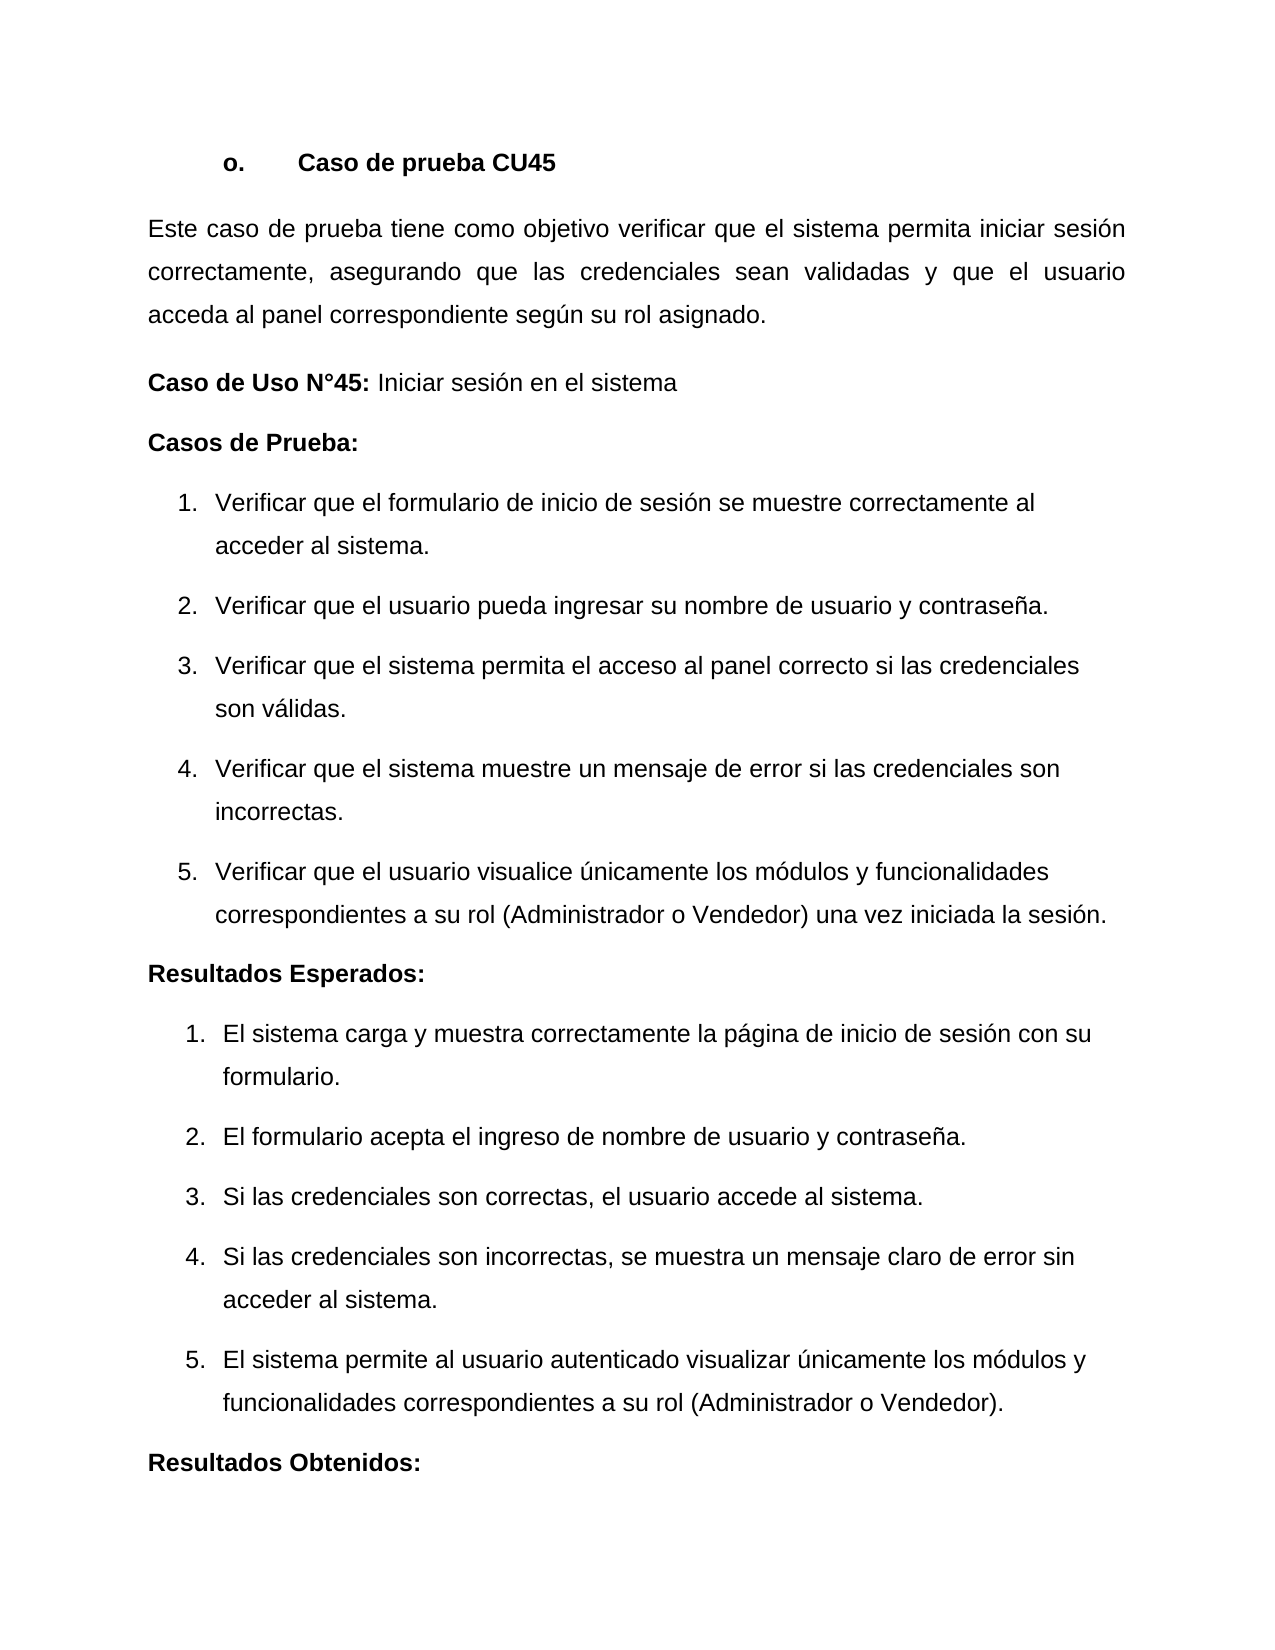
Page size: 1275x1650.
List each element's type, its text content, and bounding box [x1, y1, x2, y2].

list Verificar que el usuario visualice únicamente los módulos y funcionalidades correspondientes a su rol (Administrador o Vendedor) una vez iniciada la sesión. [177, 856, 1127, 928]
text Resultados Esperados: [148, 959, 1127, 988]
list Verificar que el usuario pueda ingresar su nombre de usuario y contraseña. [177, 591, 1127, 619]
list El sistema permite al usuario autenticado visualizar únicamente los módulos y funcionalidades correspondientes a su rol (Administrador o Vendedor). [185, 1344, 1127, 1416]
list El formulario acepta el ingreso de nombre de usuario y contraseña. [185, 1122, 1127, 1151]
list Verificar que el formulario de inicio de sesión se muestre correctamente al acceder al sistema. [177, 488, 1127, 560]
list Si las credenciales son incorrectas, se muestra un mensaje claro de error sin acceder al sistema. [185, 1242, 1127, 1313]
text Caso de Uso N°45: Iniciar sesión en el sistema [148, 368, 1127, 397]
list Verificar que el sistema permita el acceso al panel correcto si las credenciales son válidas. [177, 651, 1127, 722]
text Casos de Prueba: [148, 428, 1127, 457]
list Verificar que el sistema muestre un mensaje de error si las credenciales son incorrectas. [177, 753, 1127, 825]
list Si las credenciales son correctas, el usuario accede al sistema. [185, 1182, 1127, 1211]
subtitle Caso de prueba CU45 [223, 148, 1127, 176]
list El sistema carga y muestra correctamente la página de inicio de sesión con su formulario. [185, 1019, 1127, 1091]
text Este caso de prueba tiene como objetivo verificar que el sistema permita iniciar sesión correctamente, asegurando que las credenciales sean validadas y que el usuario acceda al panel correspondiente según su rol asignado. [148, 214, 1127, 329]
text Resultados Obtenidos: [148, 1447, 1127, 1476]
